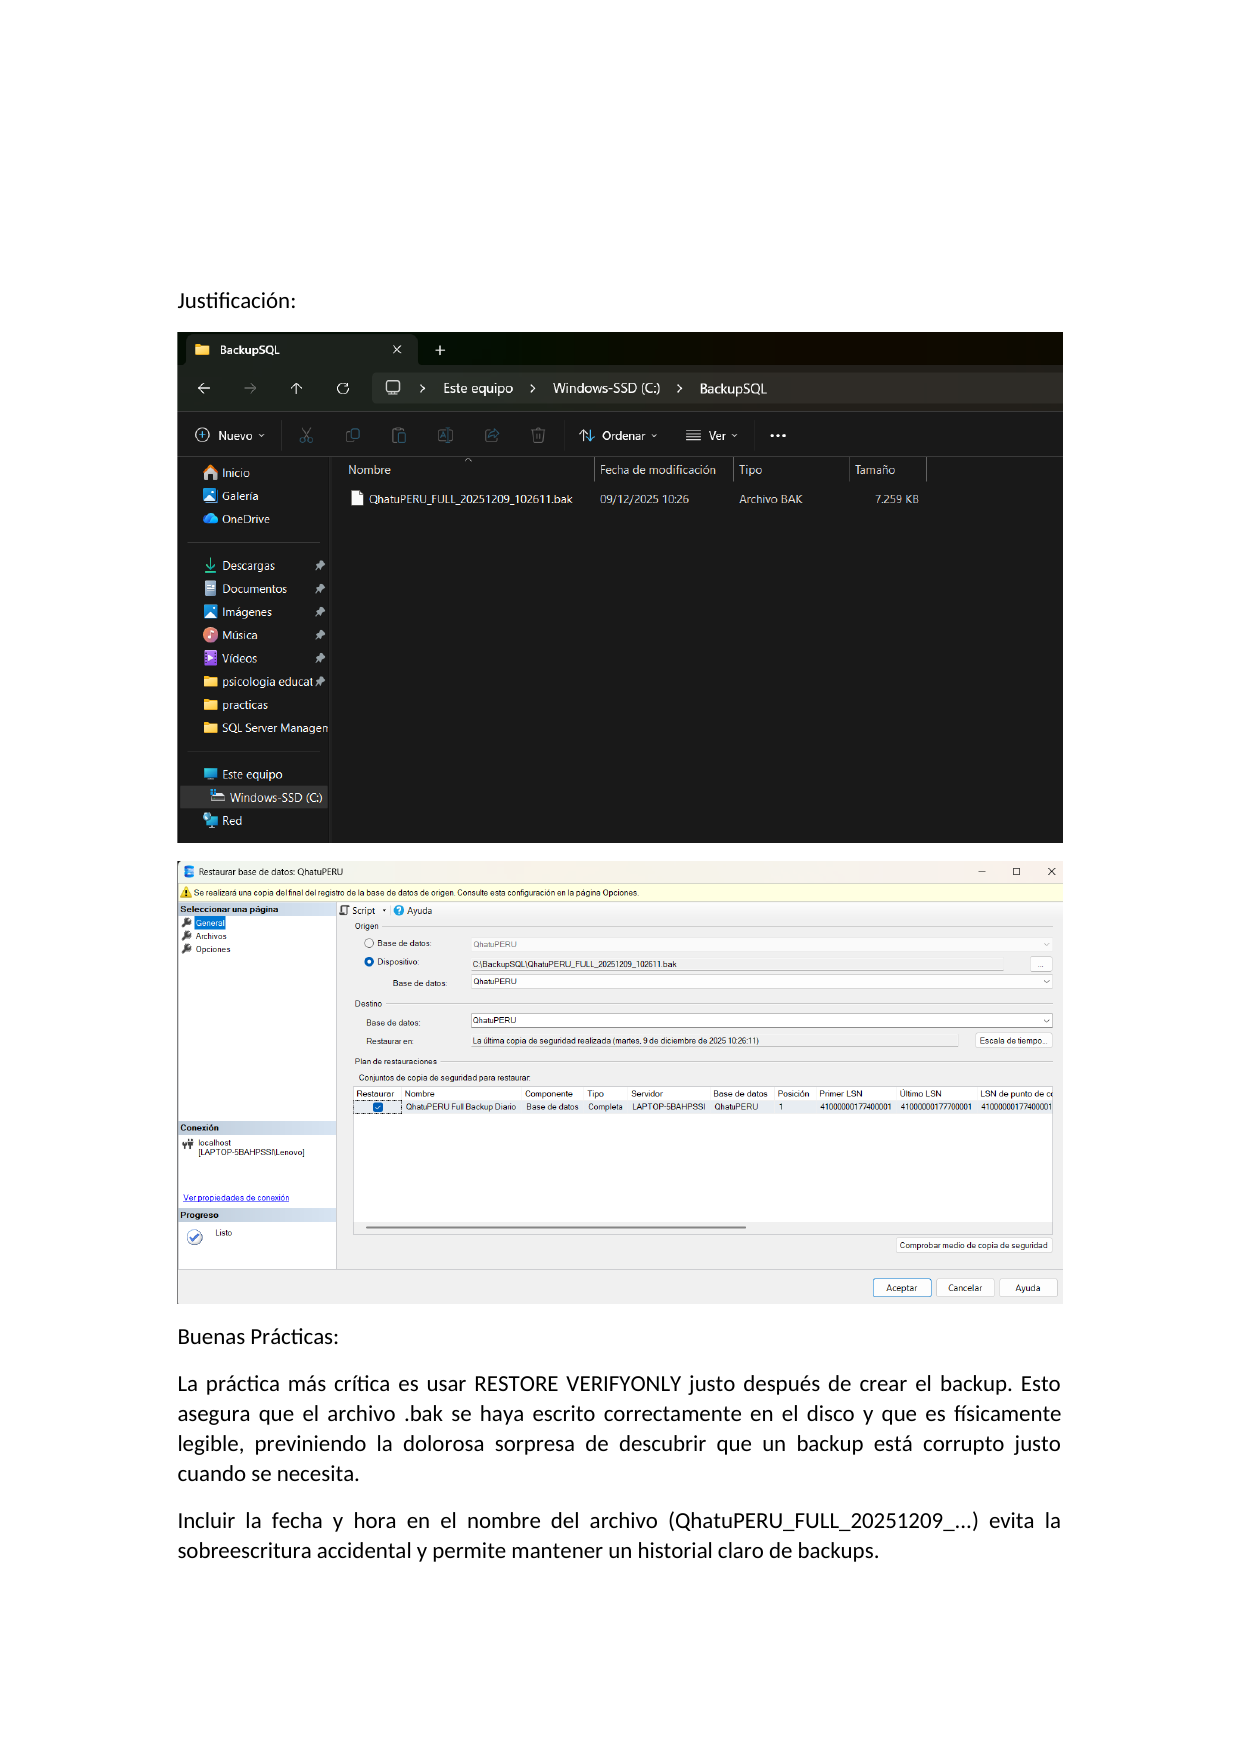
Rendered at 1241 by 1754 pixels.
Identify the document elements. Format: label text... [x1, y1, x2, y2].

picture [177, 332, 1063, 843]
text Incluir la fecha y hora en el nombre del archivo (QhatuPERU_FULL_20251209_...) evita la sobreescritura accidental y permite mantener un historial claro de backups. [177, 1506, 1063, 1564]
picture [177, 861, 1063, 1304]
text La práctica más crítica es usar RESTORE VERIFYONLY justo después de crear el backup. Esto asegura que el archivo .bak se haya escrito correctamente en el disco y que es físicamente legible, previniendo la dolorosa sorpresa de descubrir que un backup está corrupto justo cuando se necesita. [177, 1369, 1063, 1487]
text Buenas Prácticas: [177, 1322, 1063, 1350]
text Justificación: [177, 286, 1063, 314]
